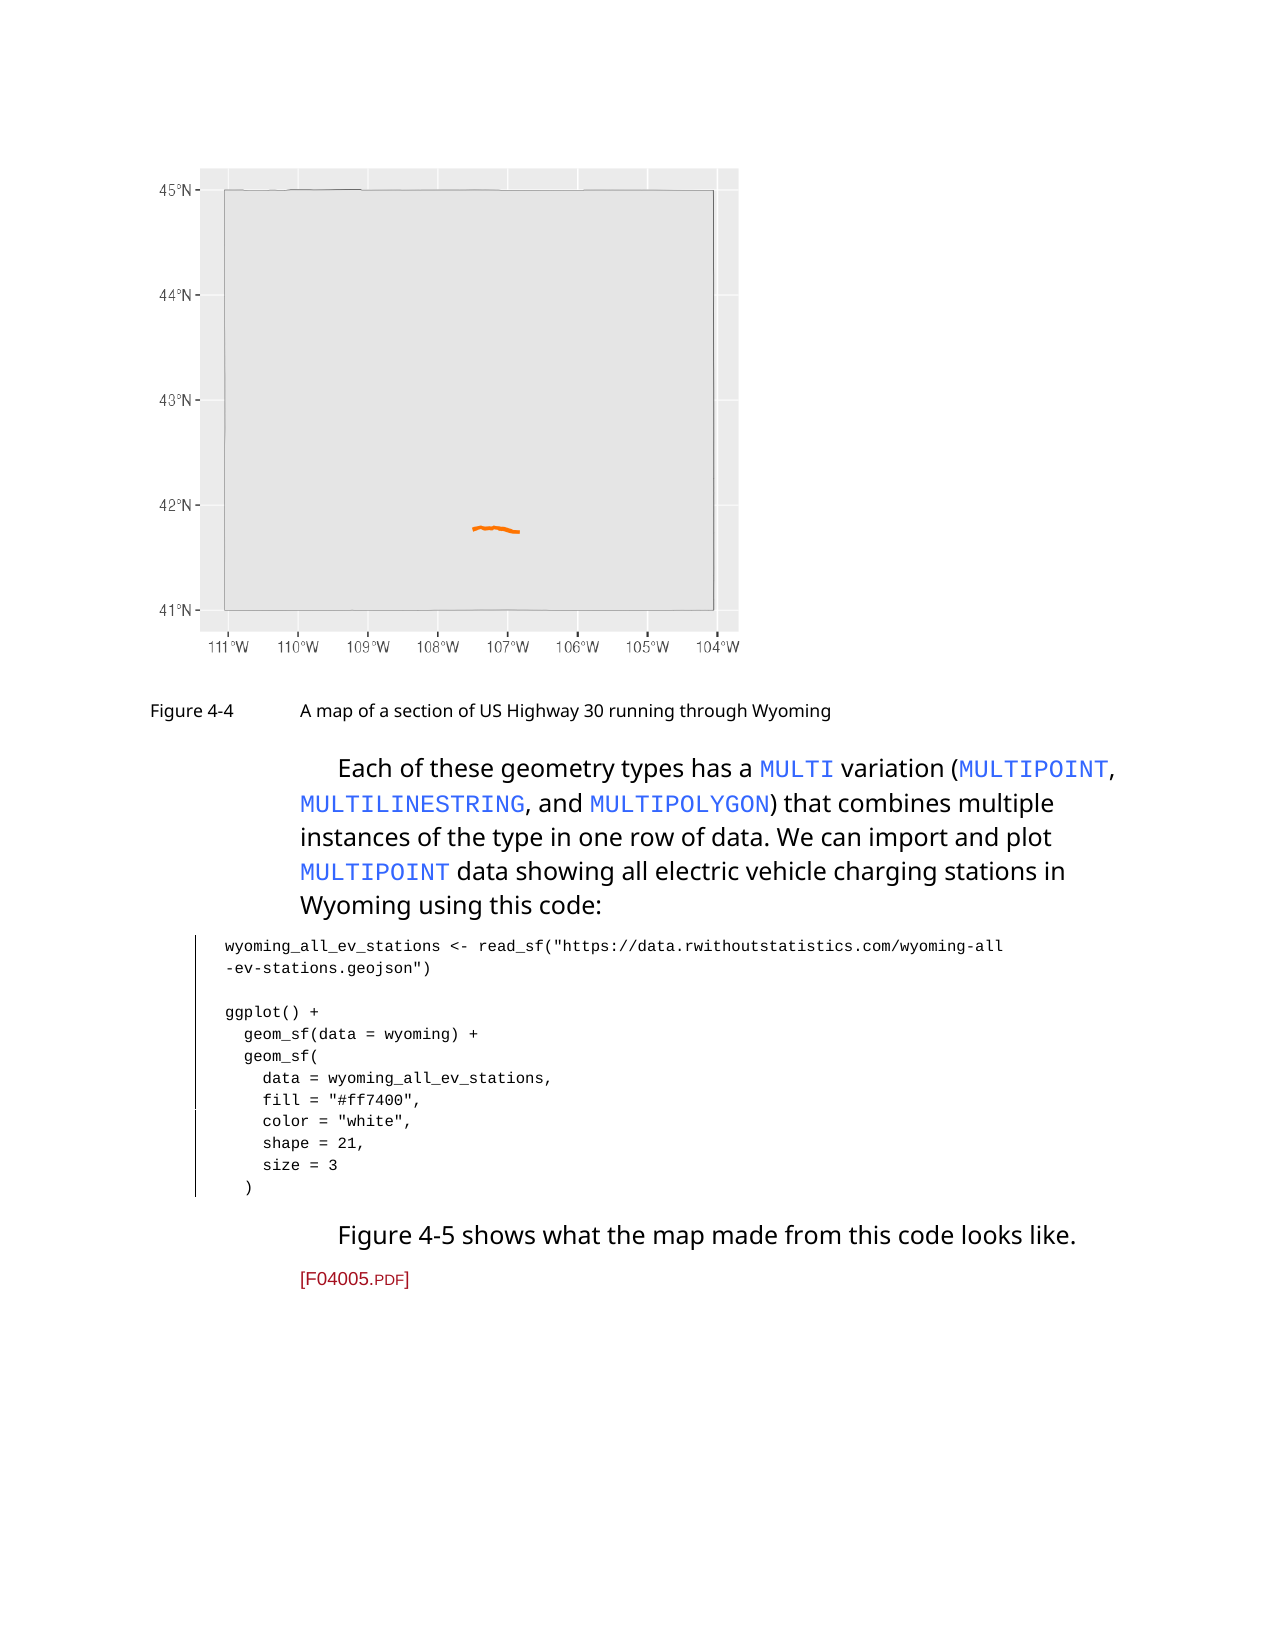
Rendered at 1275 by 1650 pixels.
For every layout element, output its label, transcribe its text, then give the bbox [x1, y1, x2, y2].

text -ev-stations.geojson") [196, 956, 1125, 978]
text geom_sf(data = wyoming) + [196, 1022, 1125, 1044]
text [F04005.pdf] [300, 1264, 1125, 1289]
picture [150, 150, 747, 674]
text data = wyoming_all_ev_stations, [196, 1066, 1125, 1088]
text ) [196, 1175, 1125, 1197]
text geom_sf( [196, 1044, 1125, 1066]
text A map of a section of US Highway 30 running through Wyoming [150, 698, 1125, 723]
text wyoming_all_ev_stations <- read_sf("https://data.rwithoutstatistics.com/wyoming-all [195, 934, 1125, 956]
text shape = 21, [196, 1131, 1125, 1153]
text Each of these geometry types has a MULTI variation (MULTIPOINT, MULTILINESTRING, and MULTIPOLYGON) that combines multiple instances of the type in one row of data. We can import and plot MULTIPOINT data showing all electric vehicle charging stations in Wyoming using this code: [300, 751, 1125, 922]
text ggplot() + [196, 1000, 1125, 1022]
text color = "white", [196, 1109, 1125, 1131]
text size = 3 [196, 1153, 1125, 1175]
text fill = "#ff7400", [196, 1088, 1125, 1109]
text Figure 4-5 shows what the map made from this code looks like. [300, 1218, 1125, 1252]
